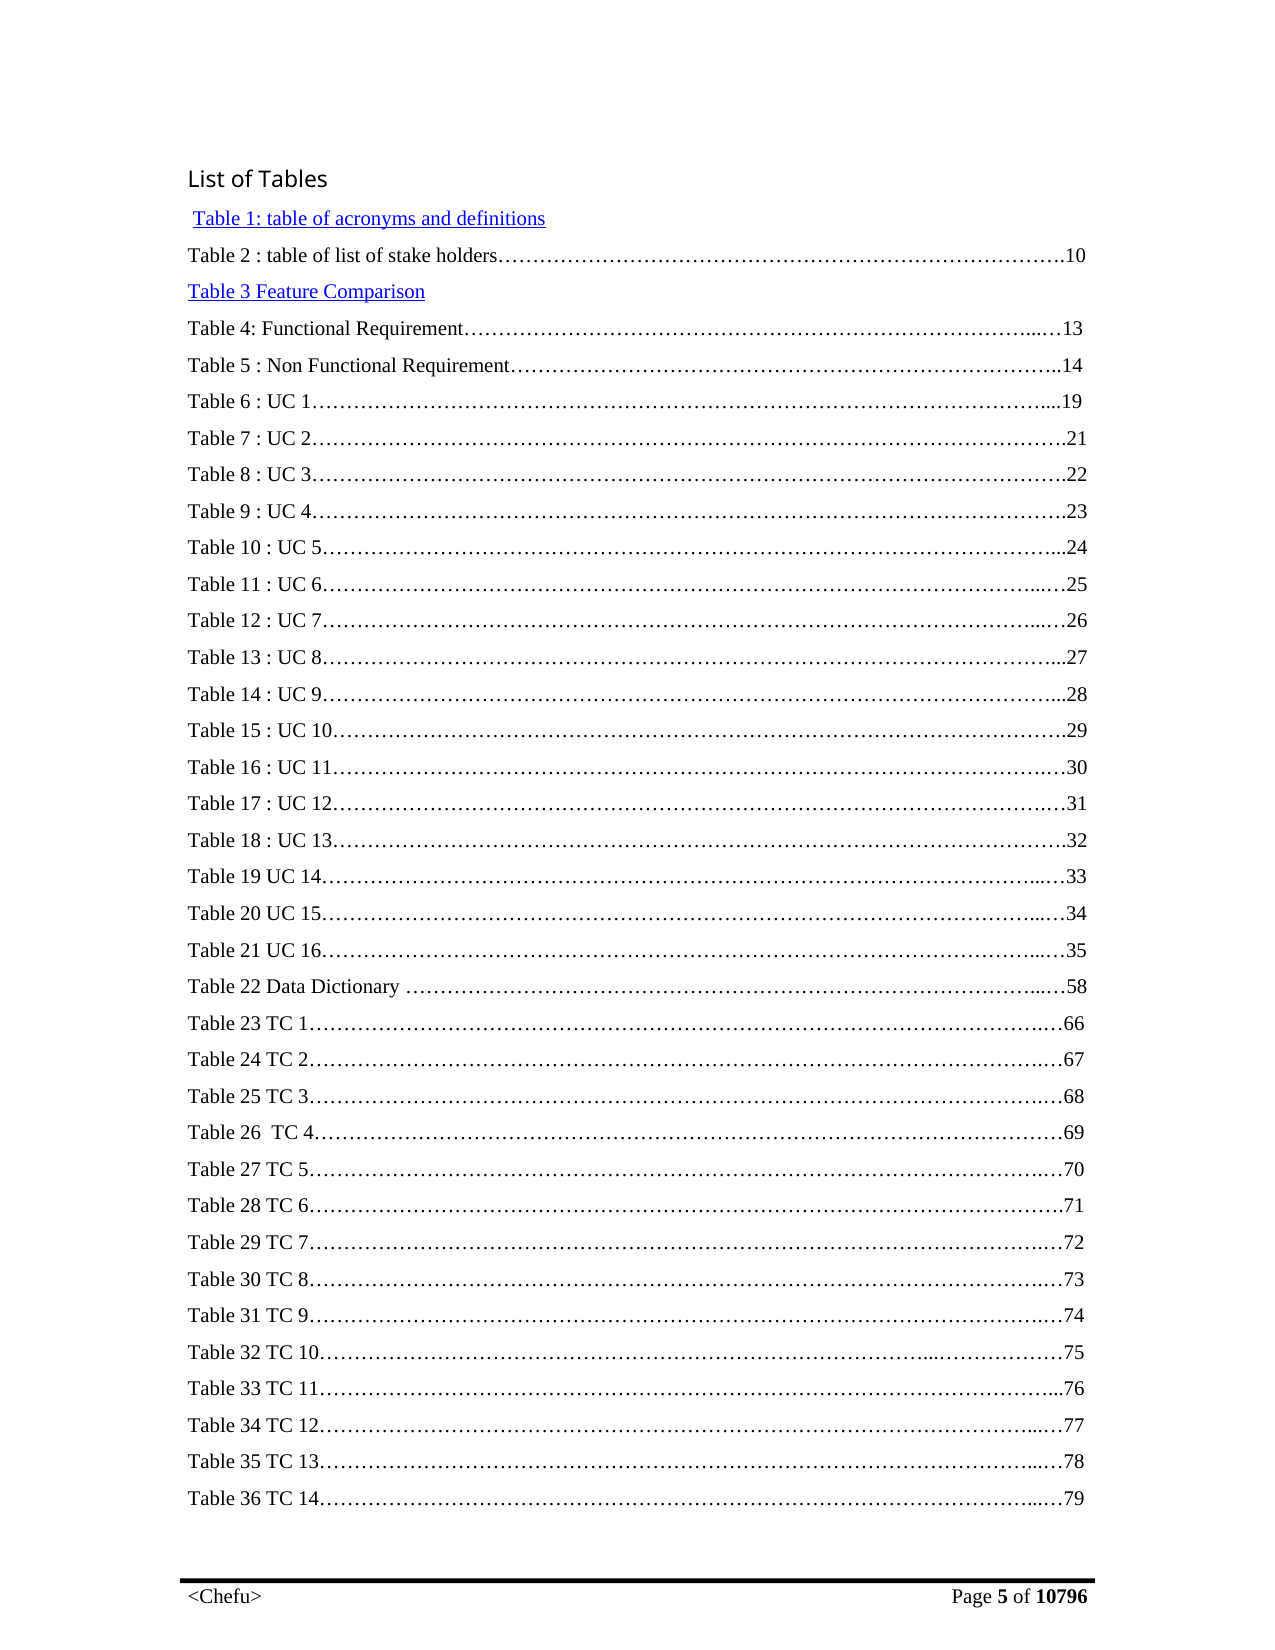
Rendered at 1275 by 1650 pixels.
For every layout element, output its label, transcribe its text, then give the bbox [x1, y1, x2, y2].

text List of Tables [187, 162, 1087, 194]
text Table 3 Feature Comparison 11 [187, 279, 1087, 303]
text Table 24 TC 2…………………………………………………………………………………………….…67 [187, 1047, 1087, 1071]
text Table 18 : UC 13…………………………………………………………………………………………….32 [187, 828, 1087, 852]
text Table 21 UC 16…………………………………………………………………………………………...…35 [187, 937, 1087, 962]
text Table 6 : UC 1……………………………………………………………………………………………....19 [187, 389, 1087, 413]
text Table 14 : UC 9……………………………………………………………………………………………...28 [187, 682, 1087, 706]
text Table 7 : UC 2……………………………………………………………………………………………….21 [187, 426, 1087, 450]
text Table 22 Data Dictionary ………………………………………………………………………………...…58 [187, 974, 1087, 998]
text Table 16 : UC 11………………………………………………………………………………………….…30 [187, 755, 1087, 779]
text Table 36 TC 14…………………………………………………………………………………………...…79 [187, 1486, 1087, 1510]
text Table 32 TC 10……………………………………………………………………………...………………75 [187, 1340, 1087, 1364]
text Table 33 TC 11……………………………………………………………………………………………...76 [187, 1376, 1087, 1400]
text Table 12 : UC 7…………………………………………………………………………………………...…26 [187, 608, 1087, 632]
text Table 30 TC 8…………………………………………………………………………………………….…73 [187, 1267, 1087, 1291]
text Table 34 TC 12…………………………………………………………………………………………...…77 [187, 1413, 1087, 1437]
text Table 28 TC 6……………………………………………………………………………………………….71 [187, 1193, 1087, 1217]
text Table 1: table of acronyms and definitions 3 [187, 206, 1087, 230]
text Table 17 : UC 12………………………………………………………………………………………….…31 [187, 791, 1087, 815]
text Table 4: Functional Requirement………………………………………………………………………...…13 [187, 316, 1087, 340]
text Table 2 : table of list of stake holders……………………………………………………………………….10 [187, 243, 1087, 267]
text Table 9 : UC 4……………………………………………………………………………………………….23 [187, 499, 1087, 523]
text Table 26 TC 4………………………………………………………………………………………………69 [187, 1120, 1087, 1144]
text Table 31 TC 9…………………………………………………………………………………………….…74 [187, 1303, 1087, 1327]
text Table 19 UC 14…………………………………………………………………………………………...…33 [187, 864, 1087, 888]
text Table 27 TC 5…………………………………………………………………………………………….…70 [187, 1157, 1087, 1181]
text Table 5 : Non Functional Requirement……………………………………………………………………..14 [187, 352, 1087, 377]
text Table 11 : UC 6…………………………………………………………………………………………...…25 [187, 572, 1087, 596]
text Table 13 : UC 8……………………………………………………………………………………………...27 [187, 645, 1087, 669]
text Table 8 : UC 3……………………………………………………………………………………………….22 [187, 462, 1087, 486]
text Table 29 TC 7…………………………………………………………………………………………….…72 [187, 1230, 1087, 1254]
text Table 23 TC 1…………………………………………………………………………………………….…66 [187, 1011, 1087, 1035]
text Table 25 TC 3…………………………………………………………………………………………….…68 [187, 1084, 1087, 1108]
text Table 35 TC 13…………………………………………………………………………………………...…78 [187, 1449, 1087, 1473]
text Table 10 : UC 5……………………………………………………………………………………………...24 [187, 535, 1087, 559]
text Table 20 UC 15…………………………………………………………………………………………...…34 [187, 901, 1087, 925]
text Table 15 : UC 10…………………………………………………………………………………………….29 [187, 718, 1087, 742]
